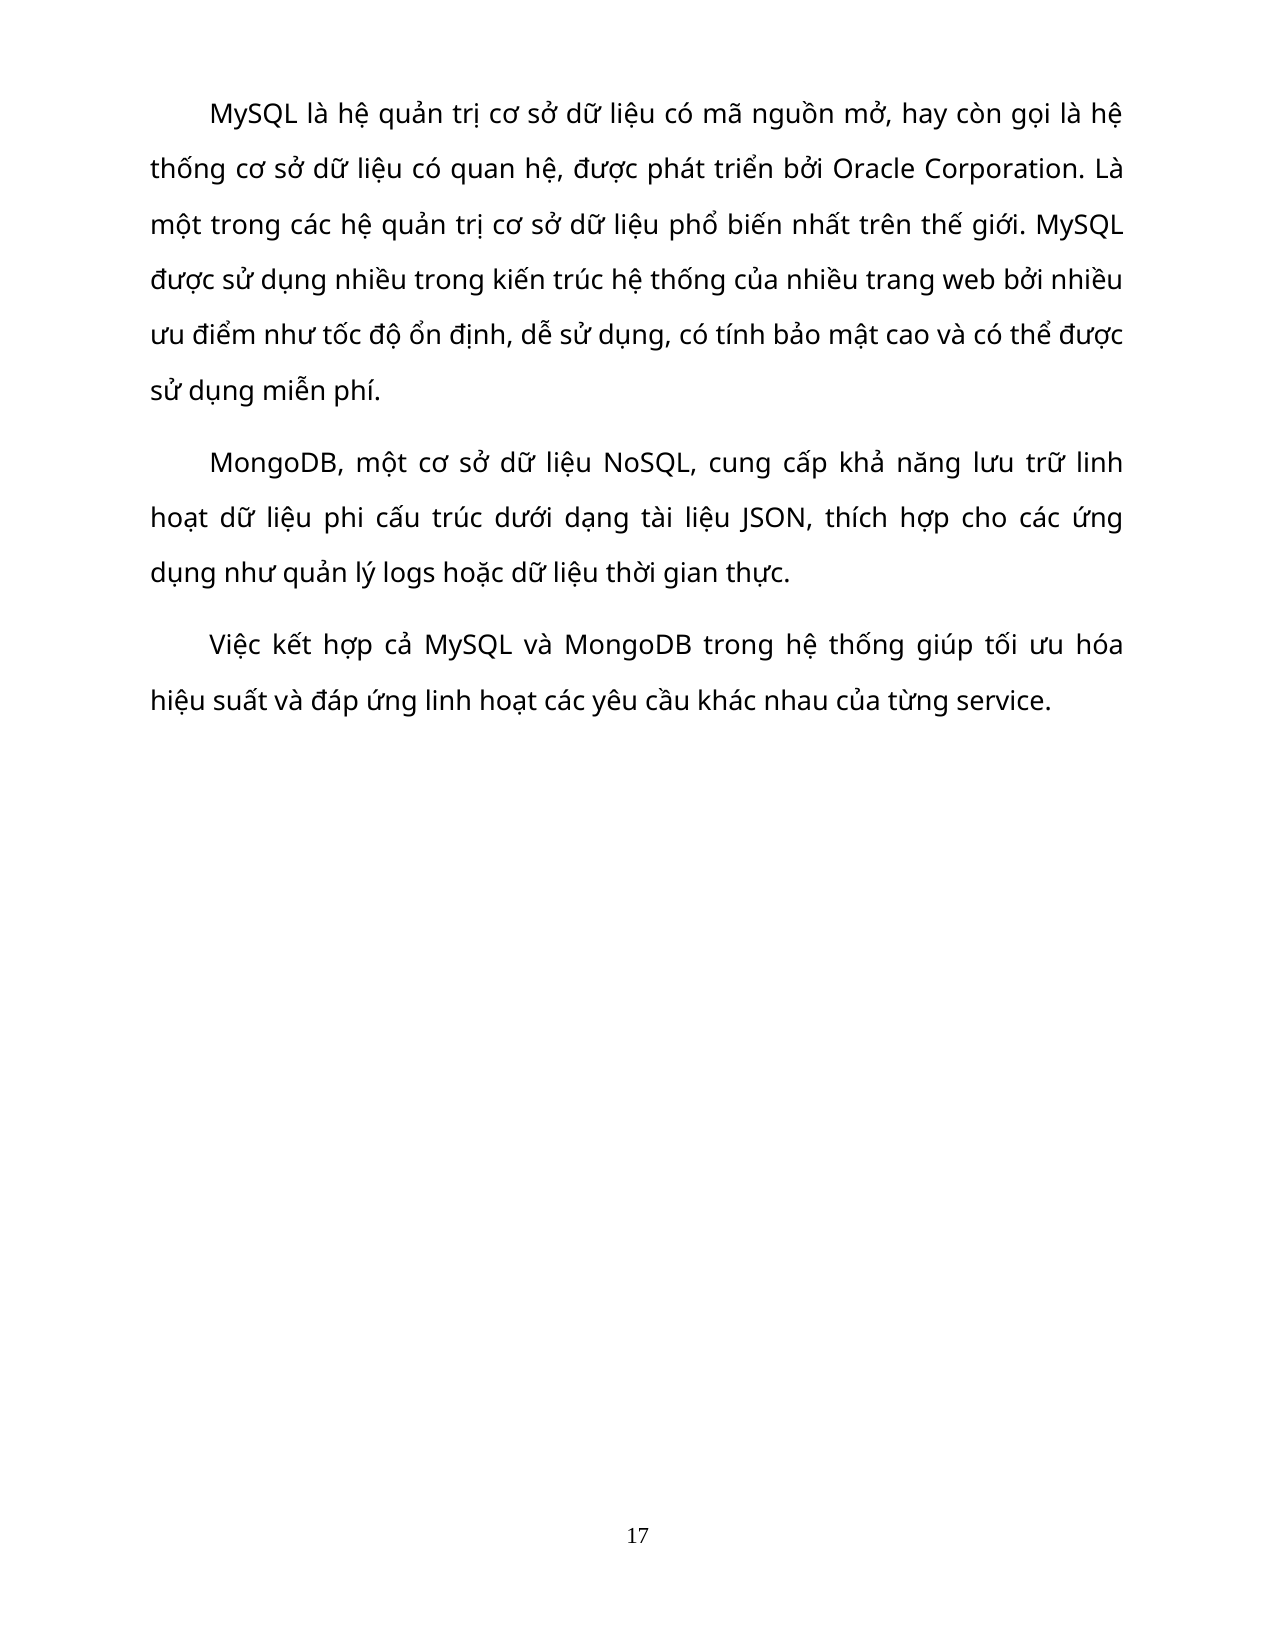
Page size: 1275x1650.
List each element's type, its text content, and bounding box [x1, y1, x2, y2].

text Việc kết hợp cả MySQL và MongoDB trong hệ thống giúp tối ưu hóa hiệu suất và đáp ứng linh hoạt các yêu cầu khác nhau của từng service. [150, 626, 1125, 718]
text MongoDB, một cơ sở dữ liệu NoSQL, cung cấp khả năng lưu trữ linh hoạt dữ liệu phi cấu trúc dưới dạng tài liệu JSON, thích hợp cho các ứng dụng như quản lý logs hoặc dữ liệu thời gian thực. [150, 443, 1125, 591]
text MySQL là hệ quản trị cơ sở dữ liệu có mã nguồn mở, hay còn gọi là hệ thống cơ sở dữ liệu có quan hệ, được phát triển bởi Oracle Corporation. Là một trong các hệ quản trị cơ sở dữ liệu phổ biến nhất trên thế giới. MySQL được sử dụng nhiều trong kiến trúc hệ thống của nhiều trang web bởi nhiều ưu điểm như tốc độ ổn định, dễ sử dụng, có tính bảo mật cao và có thể được sử dụng miễn phí. [150, 94, 1125, 408]
